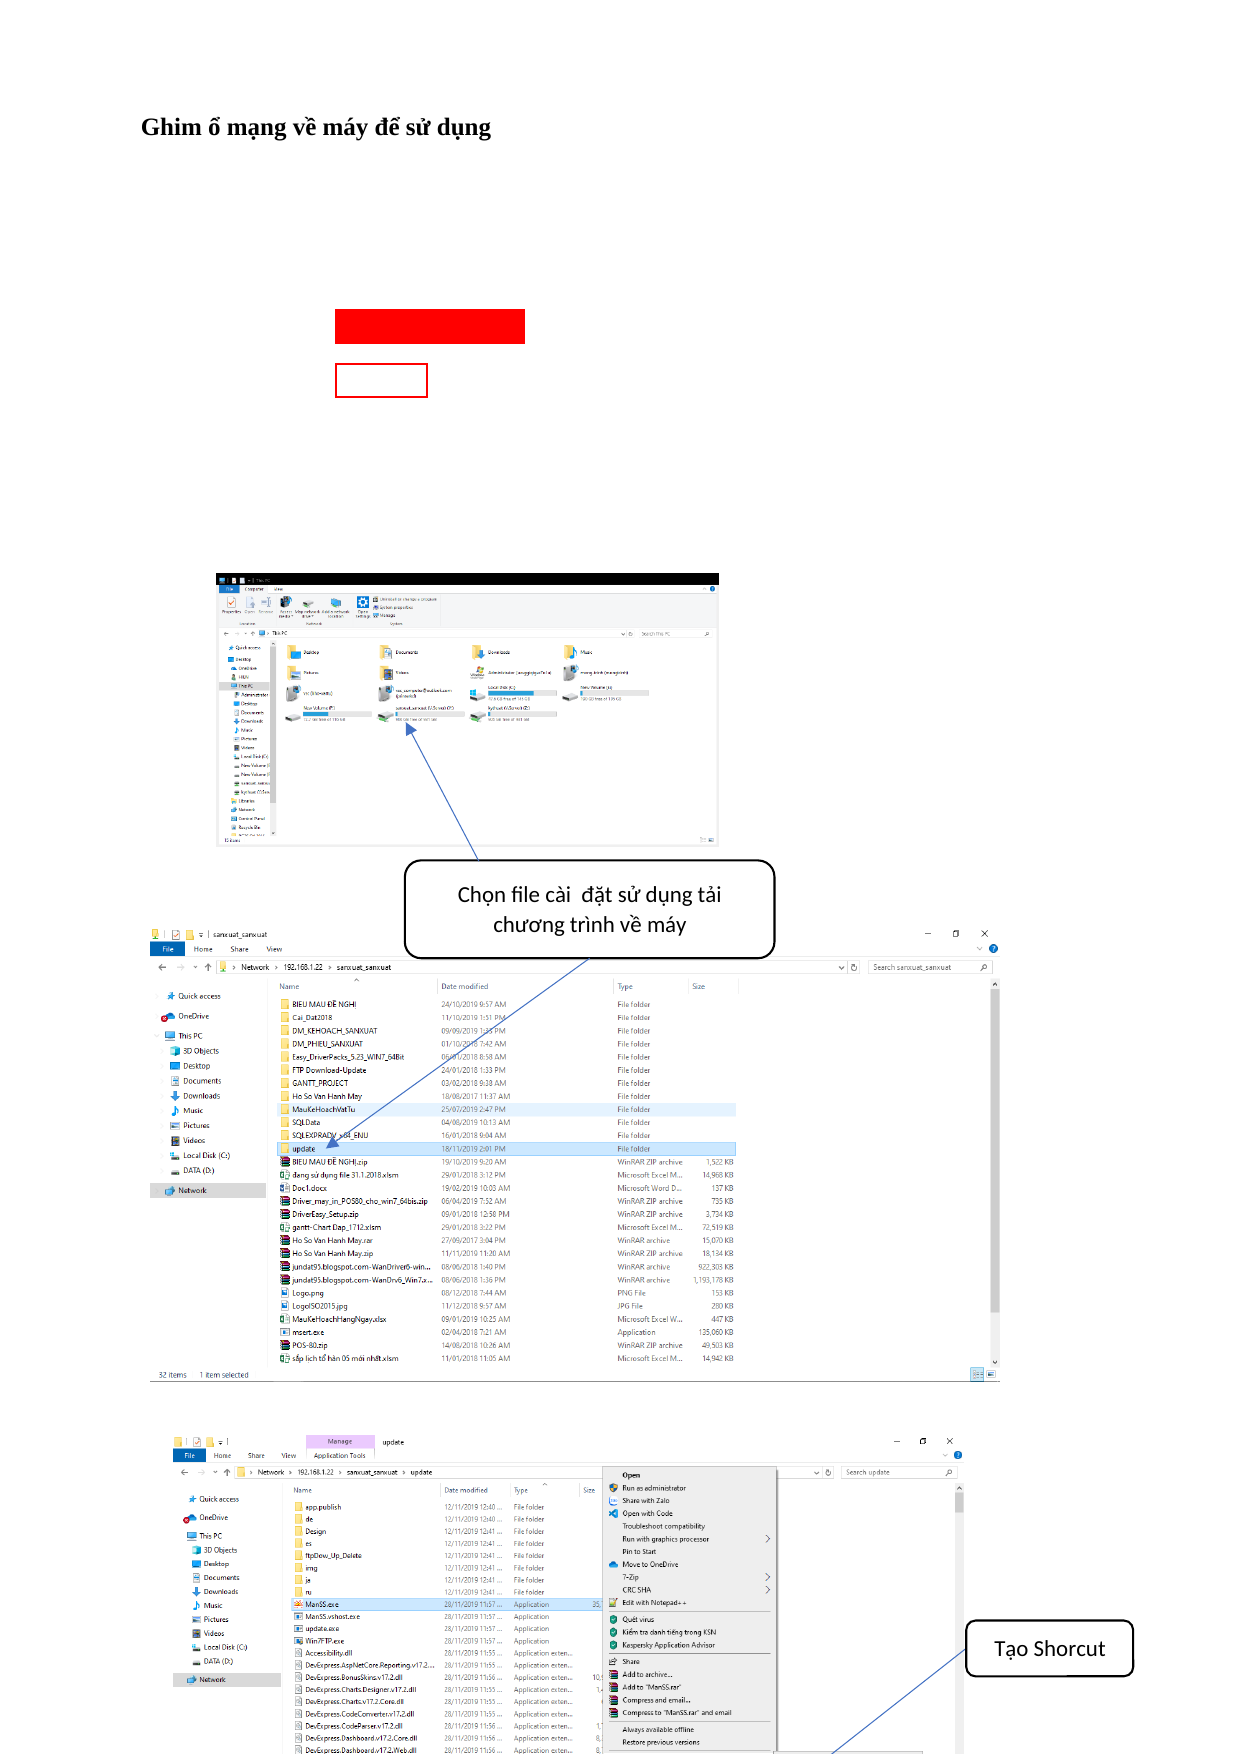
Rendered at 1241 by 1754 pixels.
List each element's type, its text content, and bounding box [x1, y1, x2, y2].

picture [173, 1435, 964, 1754]
picture [834, 1652, 964, 1754]
text Ghim ổ mạng về máy để sử dụng [141, 112, 1146, 141]
picture [150, 927, 1000, 1382]
picture [216, 573, 719, 847]
